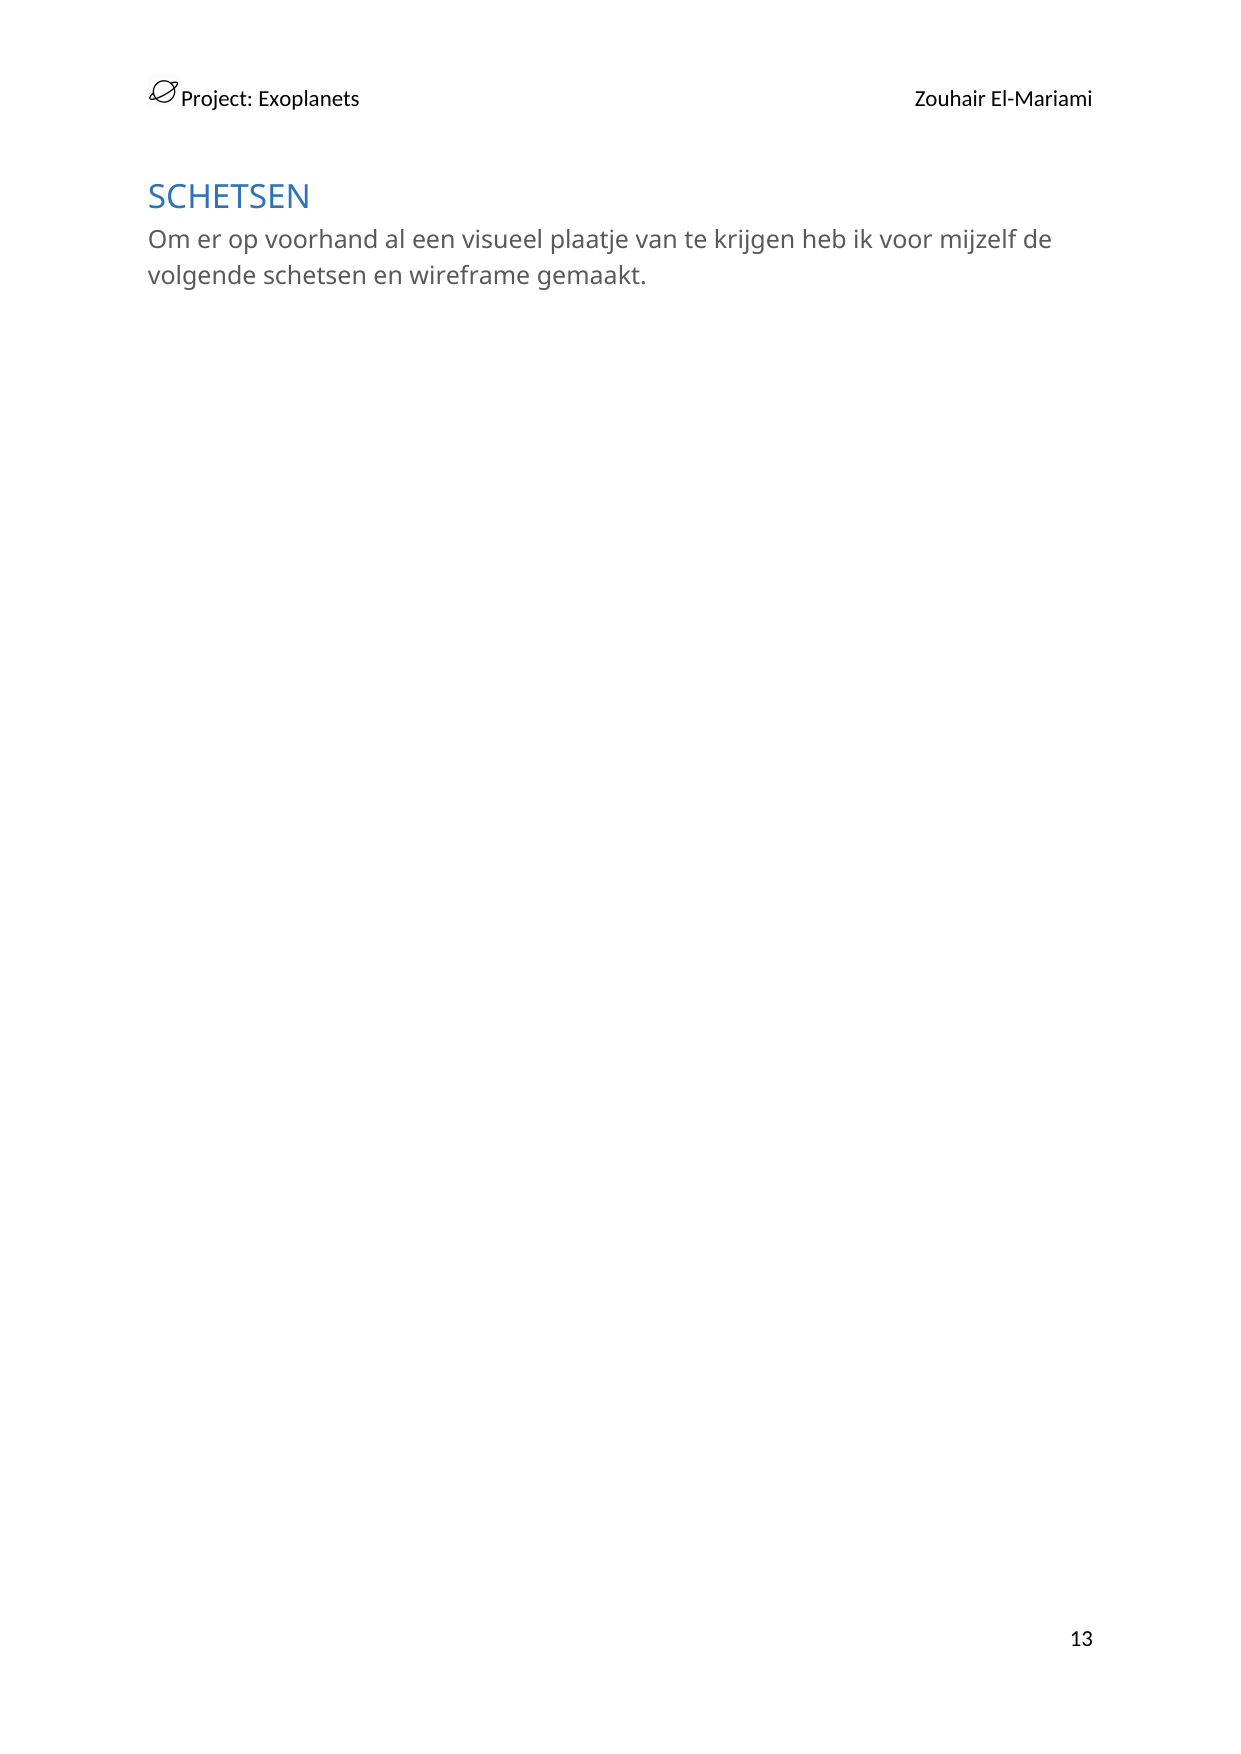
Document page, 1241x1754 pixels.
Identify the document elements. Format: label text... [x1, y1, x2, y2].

subtitle SCHETSEN [148, 173, 1093, 218]
picture [147, 73, 181, 107]
text Om er op voorhand al een visueel plaatje van te krijgen heb ik voor mijzelf de volgende schetsen en wireframe gemaakt. [148, 222, 1093, 291]
